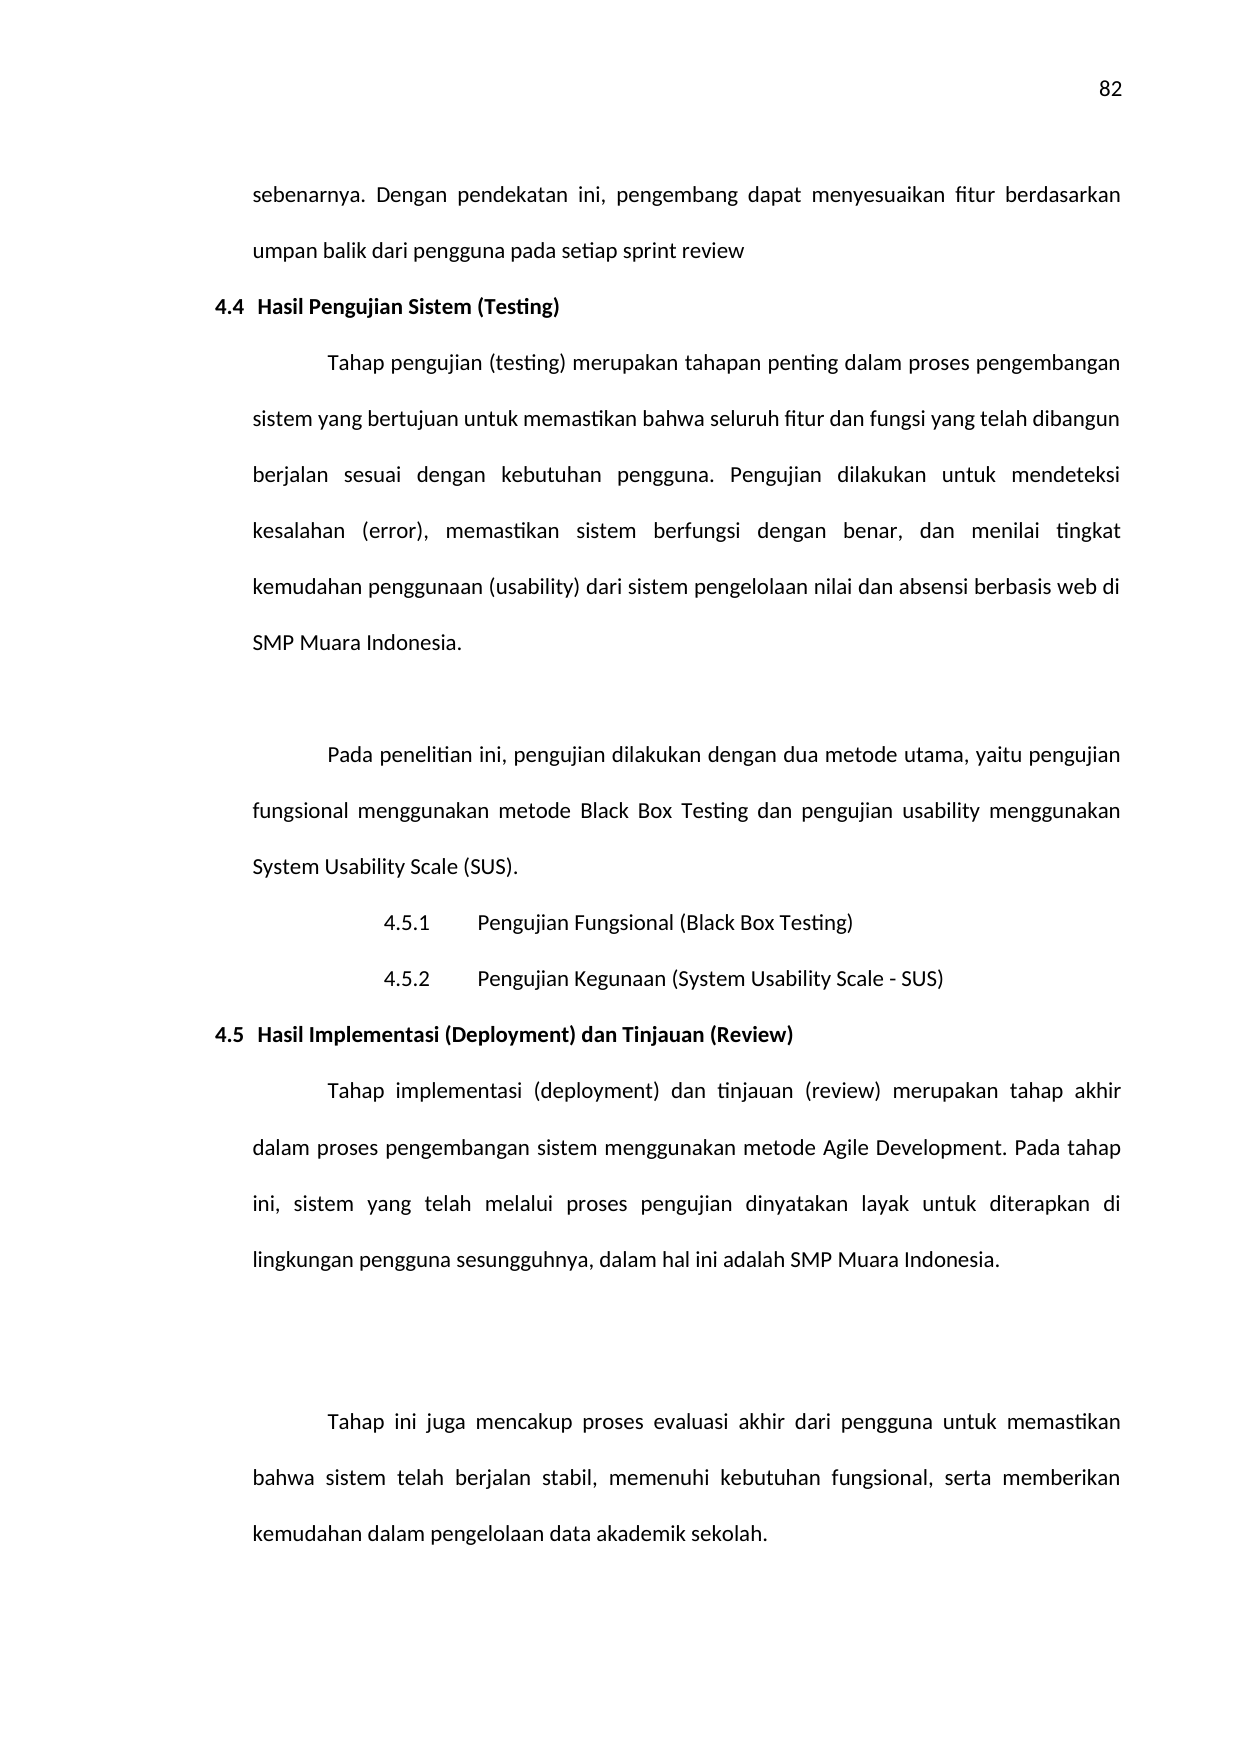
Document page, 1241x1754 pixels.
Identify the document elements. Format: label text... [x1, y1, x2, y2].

list Pengujian Fungsional (Black Box Testing) [383, 908, 1122, 936]
list Hasil Implementasi (Deployment) dan Tinjauan (Review) [215, 1021, 1122, 1048]
list Hasil Pengujian Sistem (Testing) [215, 292, 1122, 320]
list Tahap implementasi (deployment) dan tinjauan (review) merupakan tahap akhir dalam proses pengembangan sistem menggunakan metode Agile Development. Pada tahap ini, sistem yang telah melalui proses pengujian dinyatakan layak untuk diterapkan di lingkungan pengguna sesungguhnya, dalam hal ini adalah SMP Muara Indonesia. [252, 1077, 1122, 1273]
list Pada penelitian ini, pengujian dilakukan dengan dua metode utama, yaitu pengujian fungsional menggunakan metode Black Box Testing dan pengujian usability menggunakan System Usability Scale (SUS). [252, 740, 1122, 880]
list Tahap pengujian (testing) merupakan tahapan penting dalam proses pengembangan sistem yang bertujuan untuk memastikan bahwa seluruh fitur dan fungsi yang telah dibangun berjalan sesuai dengan kebutuhan pengguna. Pengujian dilakukan untuk mendeteksi kesalahan (error), memastikan sistem berfungsi dengan benar, dan menilai tingkat kemudahan penggunaan (usability) dari sistem pengelolaan nilai dan absensi berbasis web di SMP Muara Indonesia. [252, 348, 1122, 656]
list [252, 180, 1122, 264]
list Tahap ini juga mencakup proses evaluasi akhir dari pengguna untuk memastikan bahwa sistem telah berjalan stabil, memenuhi kebutuhan fungsional, serta memberikan kemudahan dalam pengelolaan data akademik sekolah. [252, 1407, 1122, 1547]
list Pengujian Kegunaan (System Usability Scale - SUS) [383, 964, 1122, 992]
